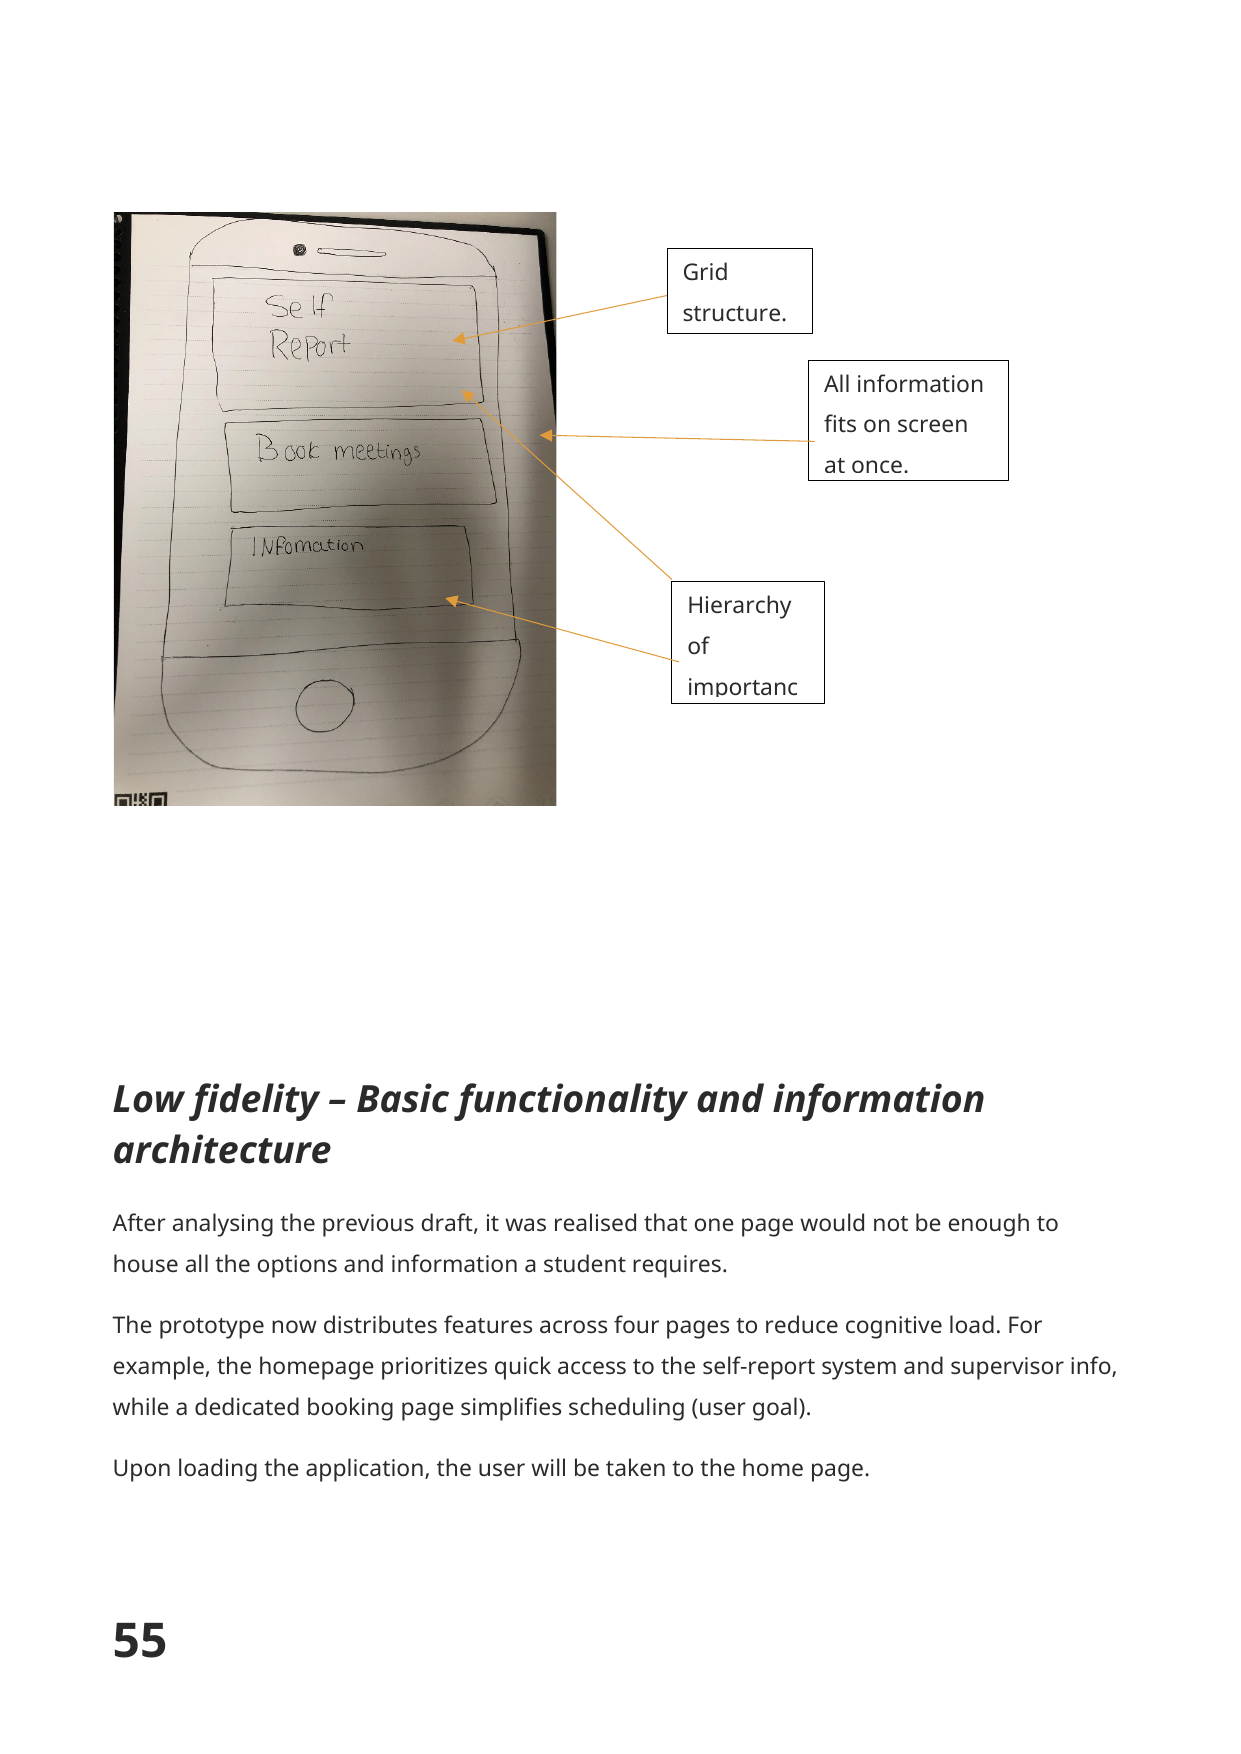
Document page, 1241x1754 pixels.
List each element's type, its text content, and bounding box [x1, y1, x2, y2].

text The prototype now distributes features across four pages to reduce cognitive load. For example, the homepage prioritizes quick access to the self-report system and supervisor info, while a dedicated booking page simplifies scheduling (user goal). [112, 1309, 1128, 1422]
picture [112, 212, 556, 803]
text Upon loading the application, the user will be taken to the home page. [112, 1452, 1128, 1483]
text After analysing the previous draft, it was realised that one page would not be enough to house all the options and information a student requires. [112, 1207, 1128, 1279]
subtitle Low fidelity – Basic functionality and information architecture [112, 1072, 1128, 1174]
